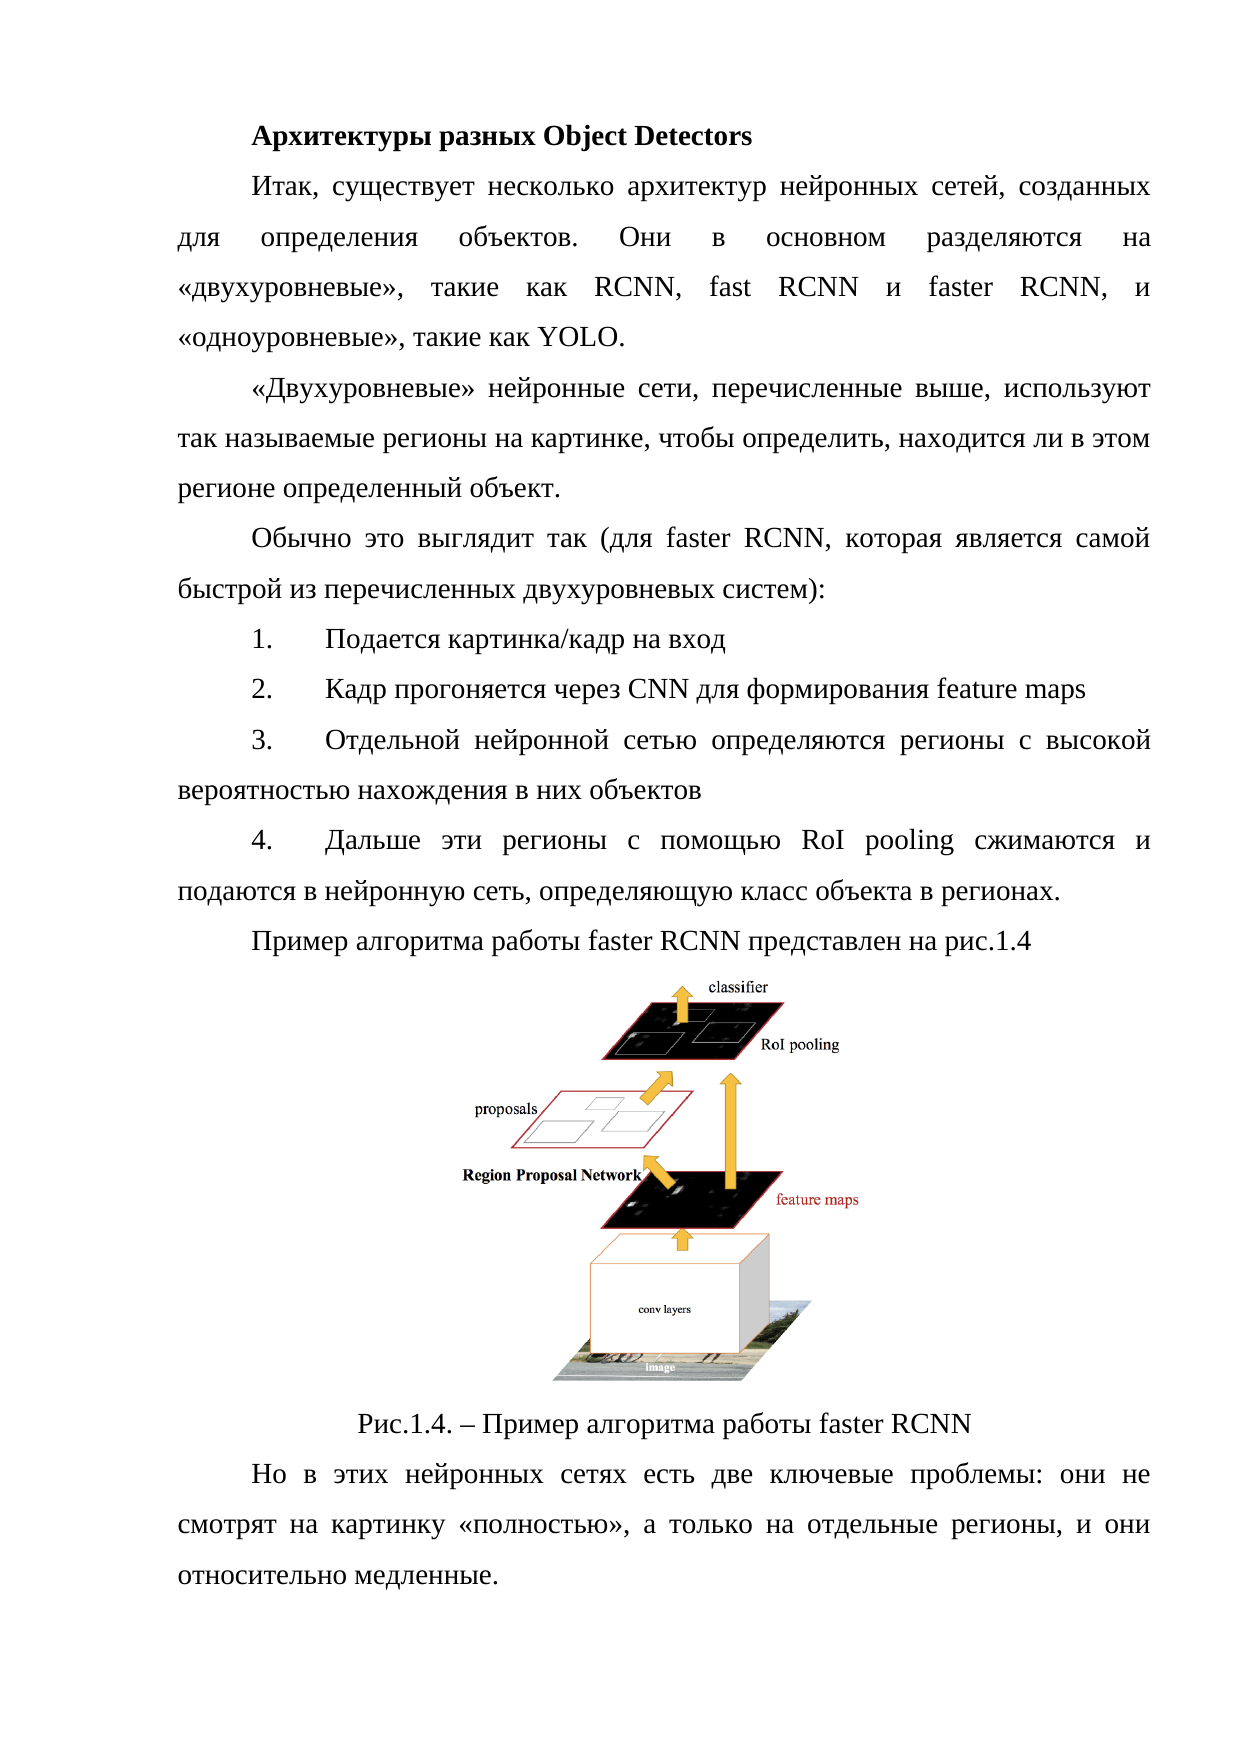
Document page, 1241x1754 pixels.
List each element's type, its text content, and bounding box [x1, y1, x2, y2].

list Отдельной нейронной сетью определяются регионы с высокой вероятностью нахождения в них объектов [177, 722, 1152, 806]
text Пример алгоритма работы faster RCNN представлен на рис.1.4 [251, 923, 1152, 957]
list Подается картинка/кадр на вход [177, 621, 1152, 655]
subtitle Архитектуры разных Object Detectors [177, 118, 1152, 152]
text Итак, существует несколько архитектур нейронных сетей, созданных для определения объектов. Они в основном разделяются на «двухуровневые», такие как RCNN, fast RCNN и faster RCNN, и «одноуровневые», такие как YOLO. [177, 168, 1152, 353]
text Рис.1.4. – Пример алгоритма работы faster RCNN [177, 1406, 1152, 1439]
text Но в этих нейронных сетях есть две ключевые проблемы: они не смотрят на картинку «полностью», а только на отдельные регионы, и они относительно медленные. [177, 1456, 1152, 1590]
list Кадр прогоняется через CNN для формирования feature maps [177, 672, 1152, 705]
text Обычно это выглядит так (для faster RCNN, которая является самой быстрой из перечисленных двухуровневых систем): [177, 521, 1152, 604]
picture [456, 973, 873, 1392]
text «Двухуровневые» нейронные сети, перечисленные выше, используют так называемые регионы на картинке, чтобы определить, находится ли в этом регионе определенный объект. [177, 370, 1152, 504]
list Дальше эти регионы с помощью RoI pooling сжимаются и подаются в нейронную сеть, определяющую класс объекта в регионах. [177, 822, 1152, 906]
